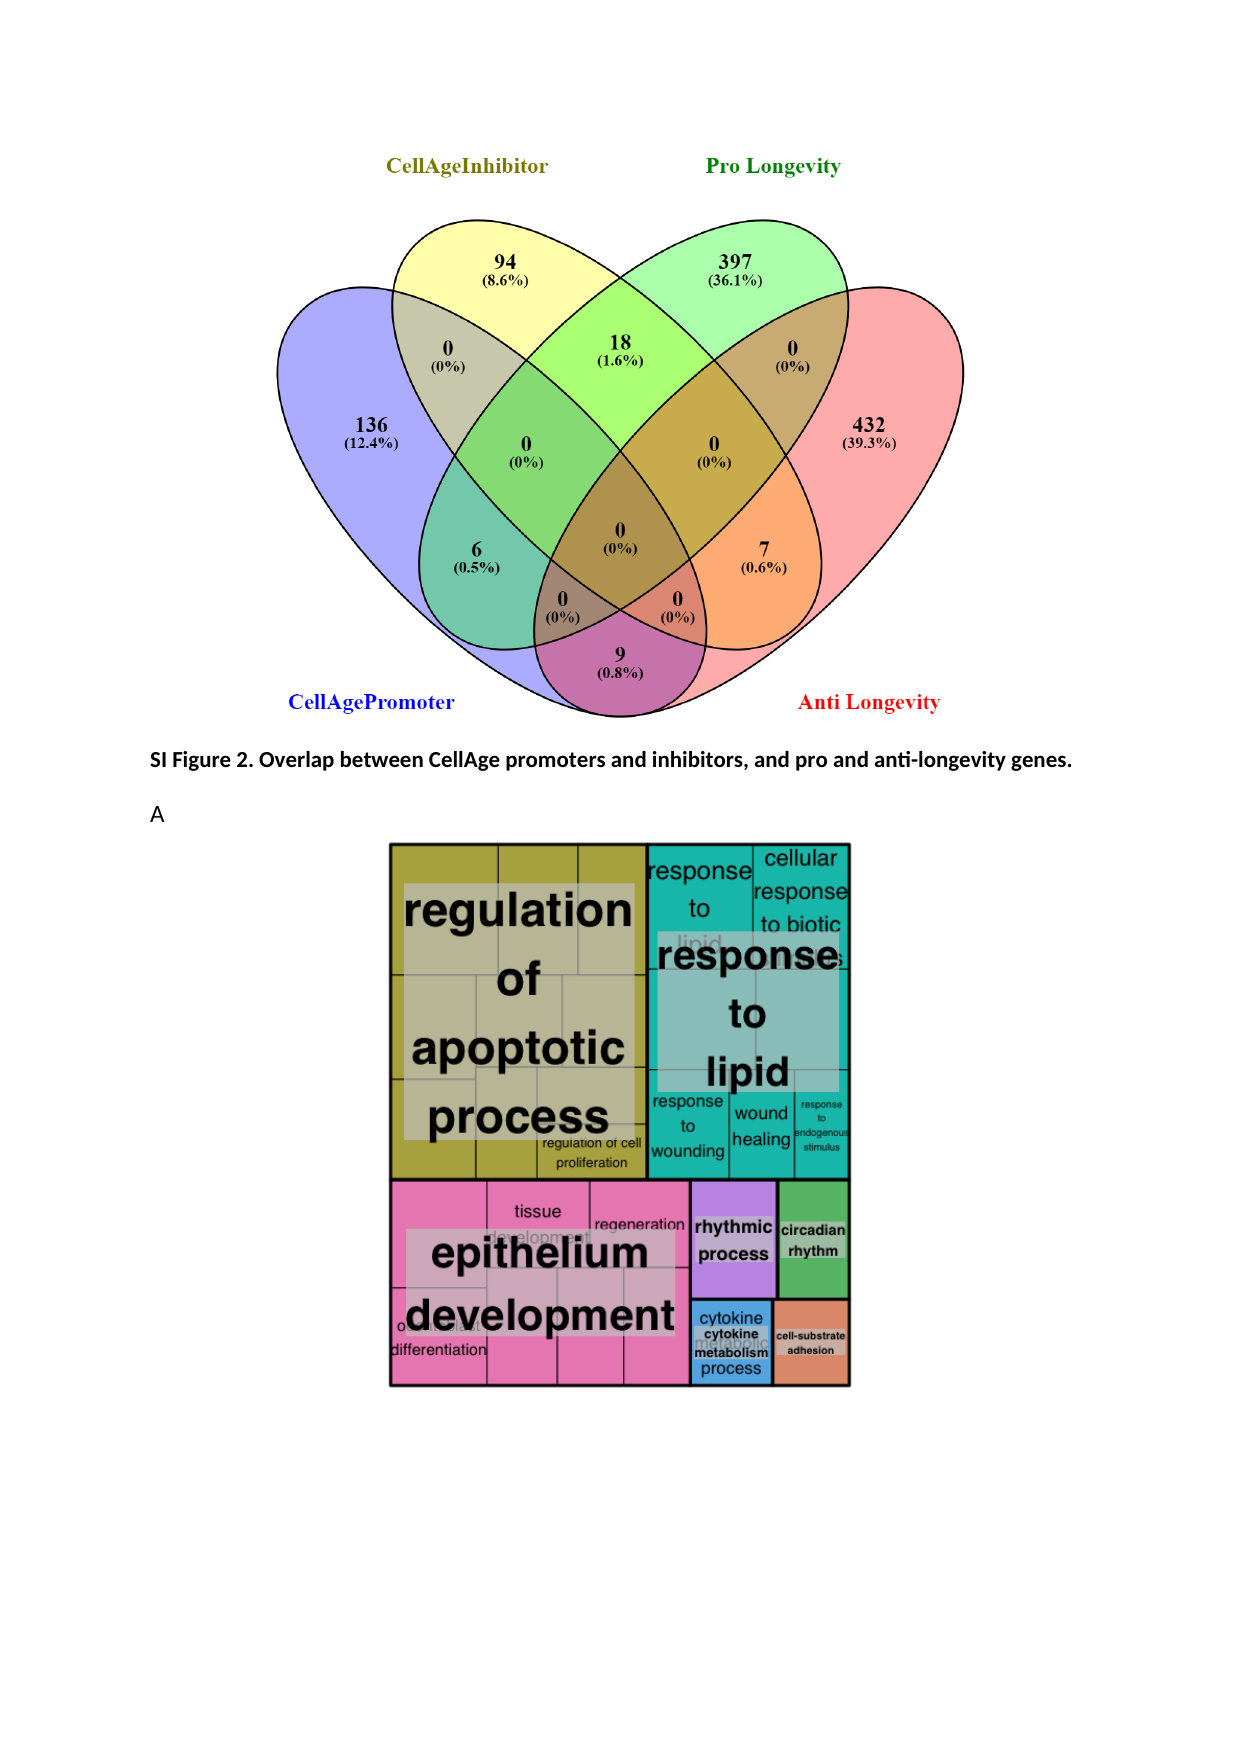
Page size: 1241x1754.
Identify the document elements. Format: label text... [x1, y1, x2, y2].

subtitle SI Figure 2. Overlap between CellAge promoters and inhibitors, and pro and anti-longevity genes. [150, 745, 1090, 773]
picture [237, 150, 1003, 721]
text A [150, 798, 1090, 828]
picture [333, 828, 907, 1402]
